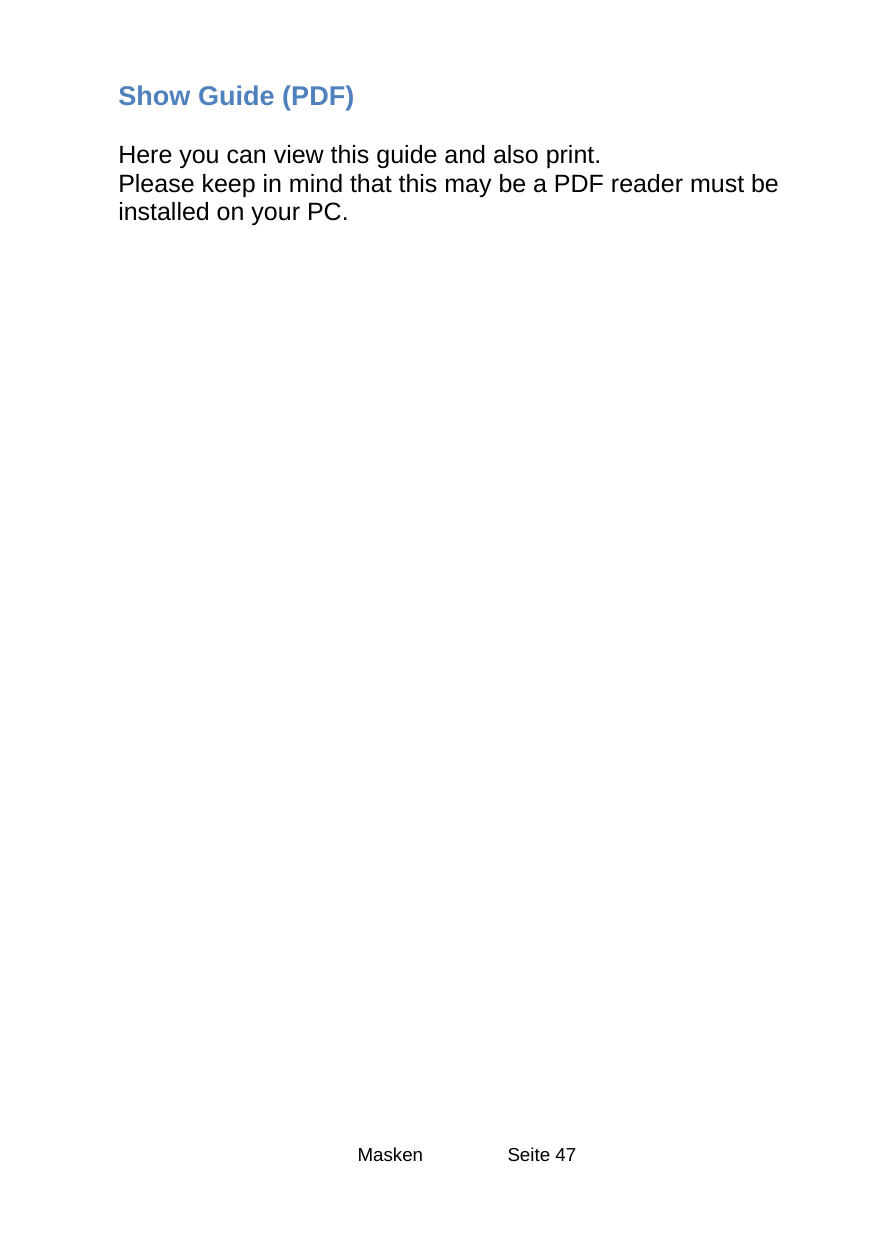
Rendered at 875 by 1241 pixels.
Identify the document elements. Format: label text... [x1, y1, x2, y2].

text Please keep in mind that this may be a PDF reader must be installed on your PC. [118, 169, 815, 226]
subtitle Show Guide (PDF) [118, 80, 815, 111]
text Here you can view this guide and also print. [118, 140, 815, 169]
